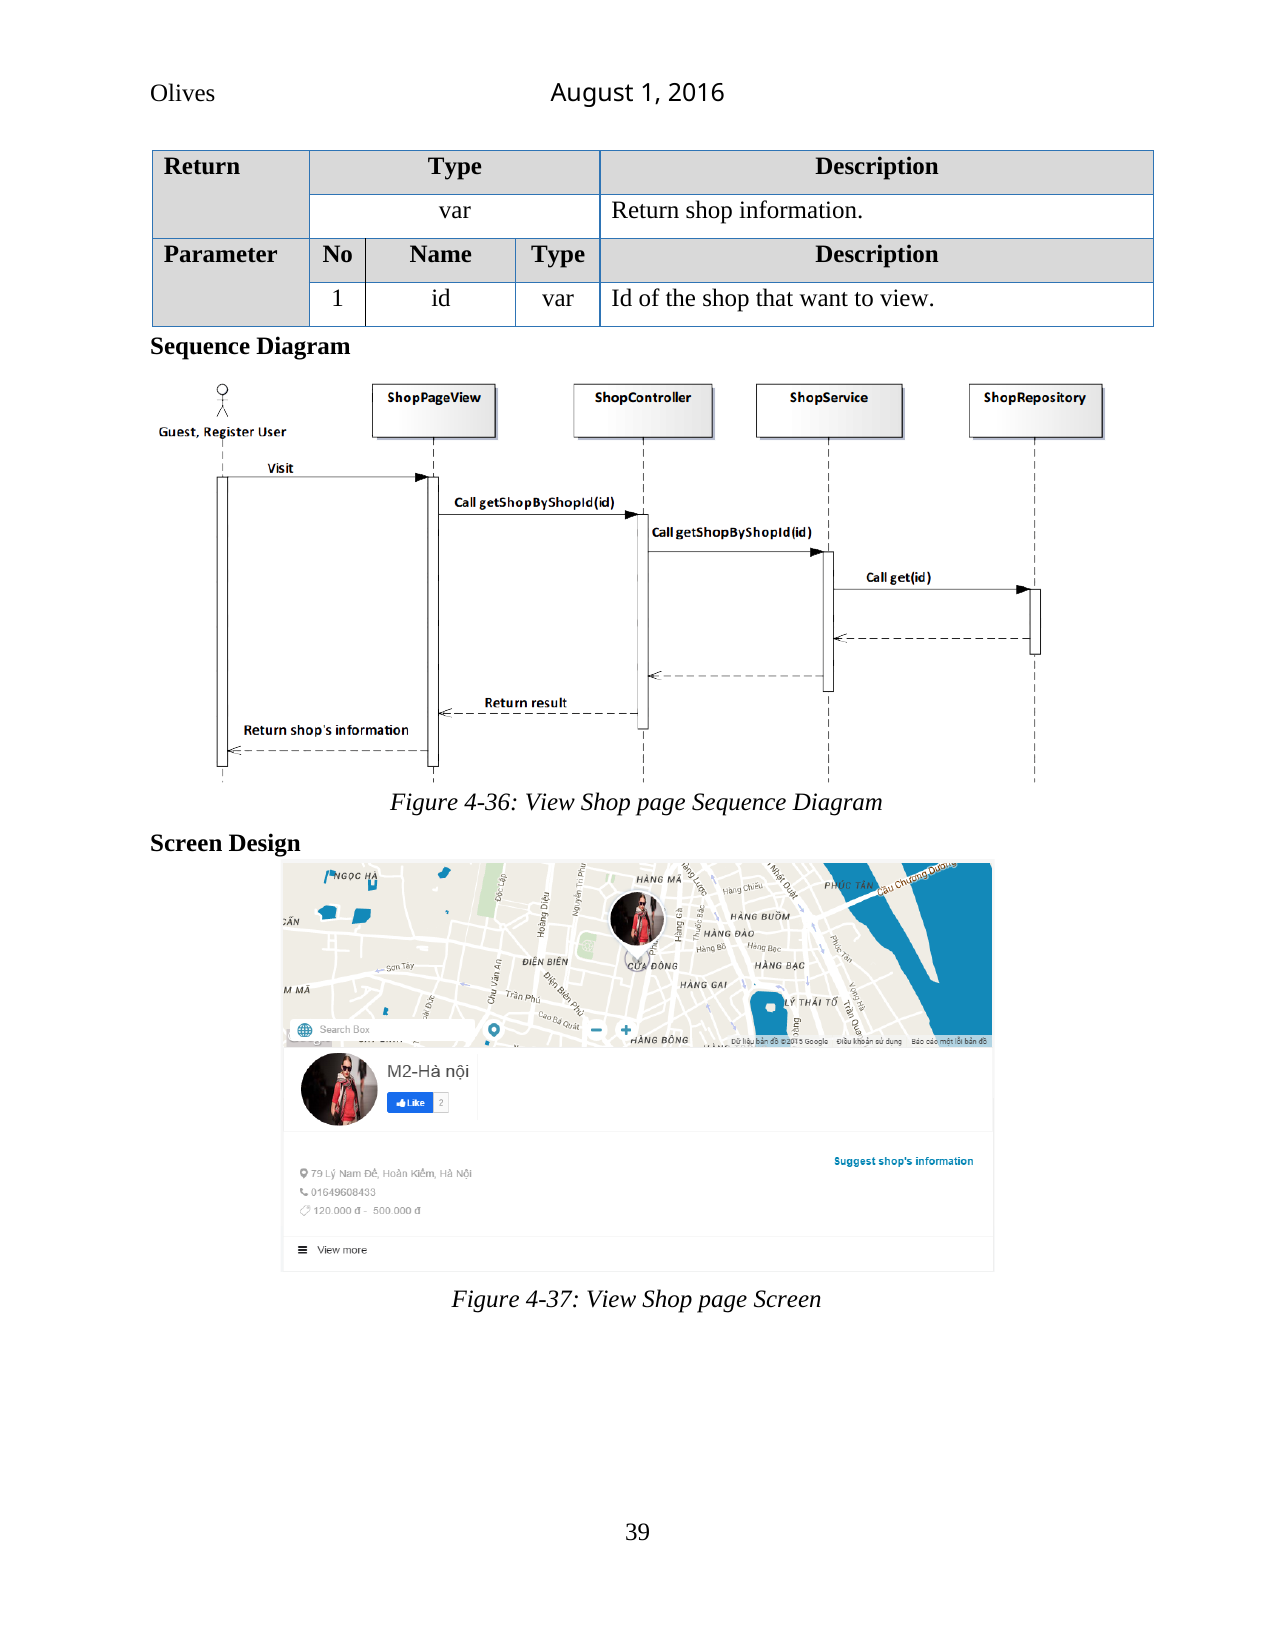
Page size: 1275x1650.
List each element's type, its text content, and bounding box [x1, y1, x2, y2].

subtitle Sequence Diagram [150, 331, 1125, 360]
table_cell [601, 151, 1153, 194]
picture [150, 362, 1125, 810]
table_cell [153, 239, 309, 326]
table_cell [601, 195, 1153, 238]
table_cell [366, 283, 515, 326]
picture [280, 859, 995, 1272]
subtitle Screen Design [150, 828, 1125, 857]
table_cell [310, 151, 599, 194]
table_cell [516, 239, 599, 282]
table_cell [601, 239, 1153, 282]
picture [796, 795, 807, 809]
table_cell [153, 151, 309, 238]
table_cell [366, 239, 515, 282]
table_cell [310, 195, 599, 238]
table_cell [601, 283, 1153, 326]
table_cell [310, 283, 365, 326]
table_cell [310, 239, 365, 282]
picture [608, 799, 615, 809]
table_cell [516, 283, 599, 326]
